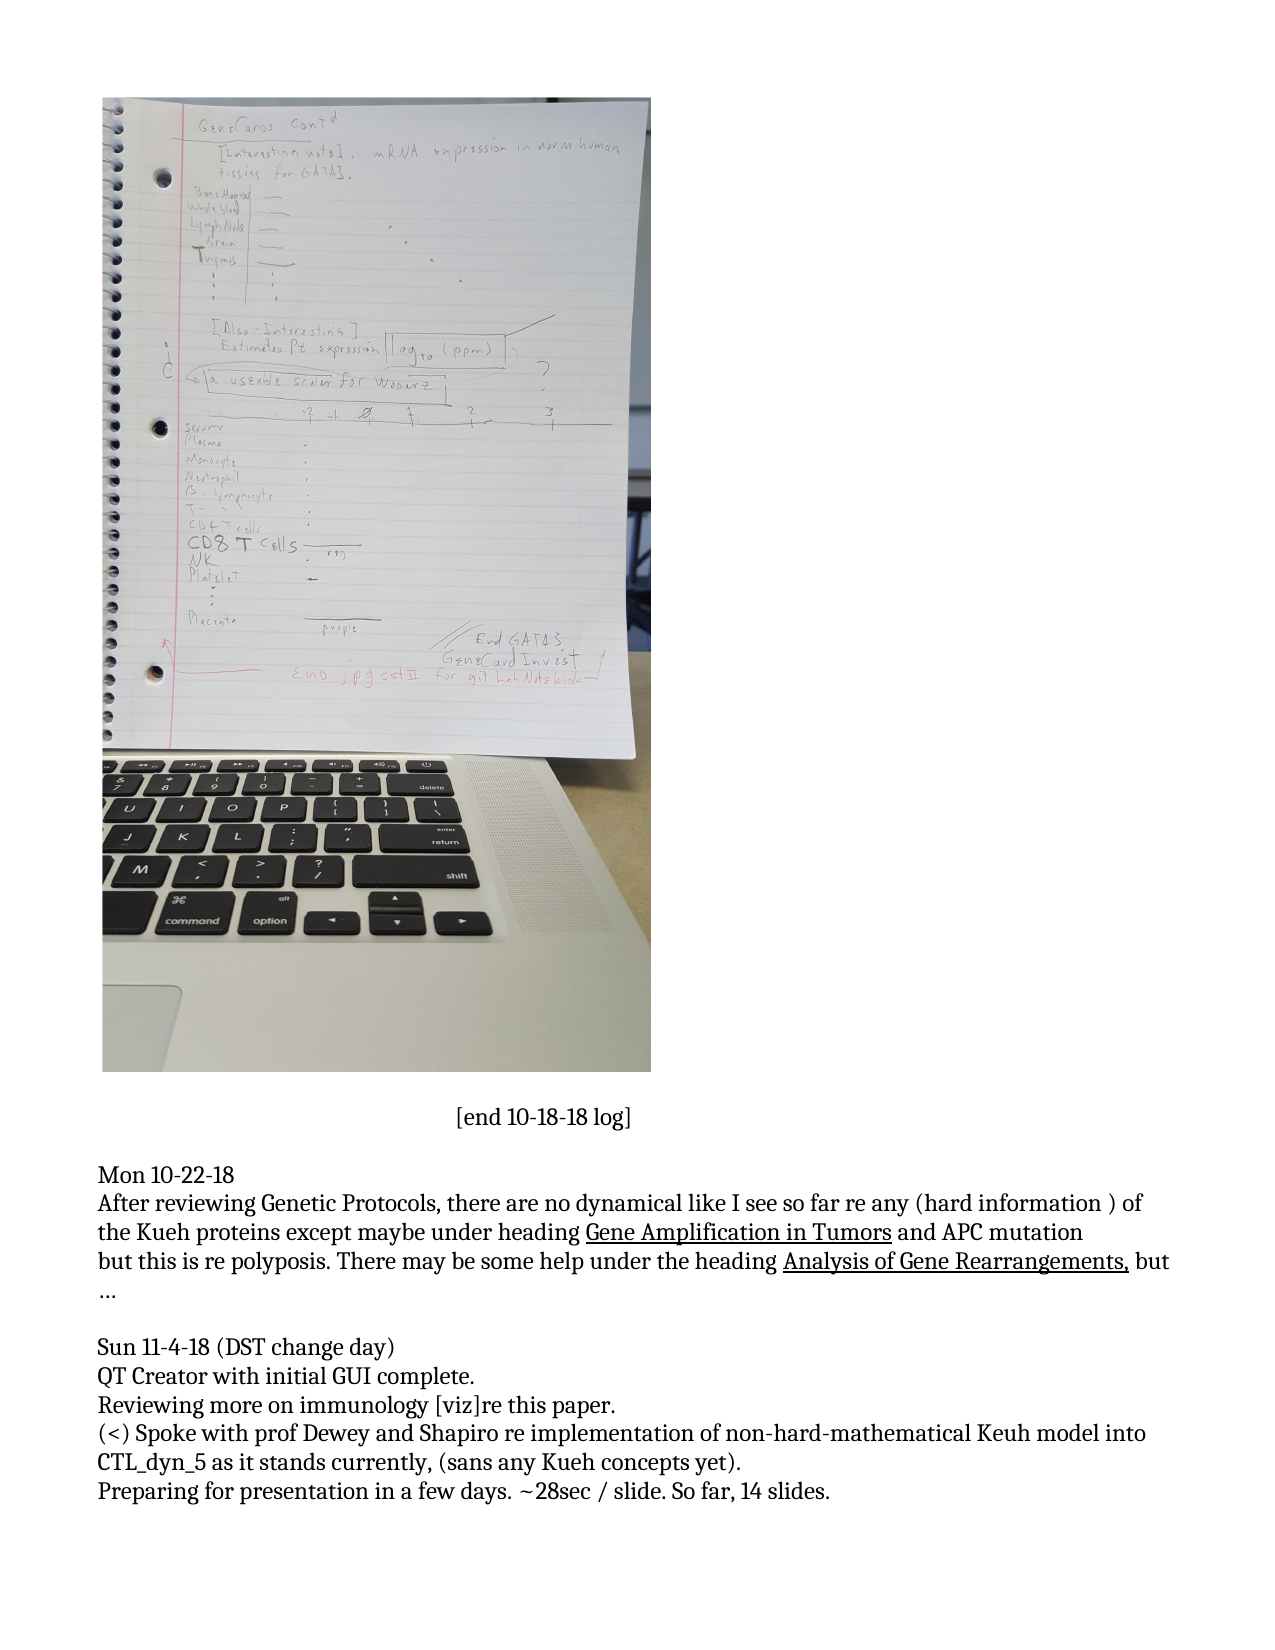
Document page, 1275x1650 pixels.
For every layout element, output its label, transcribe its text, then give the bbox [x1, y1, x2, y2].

text QT Creator with initial GUI complete. [97, 1362, 1177, 1391]
text but this is re polyposis. There may be some help under the heading Analysis of Gene Rearrangements, but … [97, 1247, 1177, 1304]
text (<) Spoke with prof Dewey and Shapiro re implementation of non-hard-mathematical Keuh model into CTL_dyn_5 as it stands currently, (sans any Kueh concepts yet). [97, 1419, 1177, 1477]
text Preparing for presentation in a few days. ~28sec / slide. So far, 14 slides. [97, 1477, 1177, 1506]
text Reviewing more on immunology [viz]re this paper. [97, 1391, 1177, 1419]
text After reviewing Genetic Protocols, there are no dynamical like I see so far re any (hard information ) of the Kueh proteins except maybe under heading Gene Amplification in Tumors and APC mutation [97, 1189, 1177, 1247]
picture [103, 99, 651, 1072]
text Sun 11-4-18 (DST change day) [97, 1333, 1177, 1362]
text [end 10-18-18 log] [97, 1103, 1177, 1132]
text Mon 10-22-18 [97, 1161, 1177, 1189]
